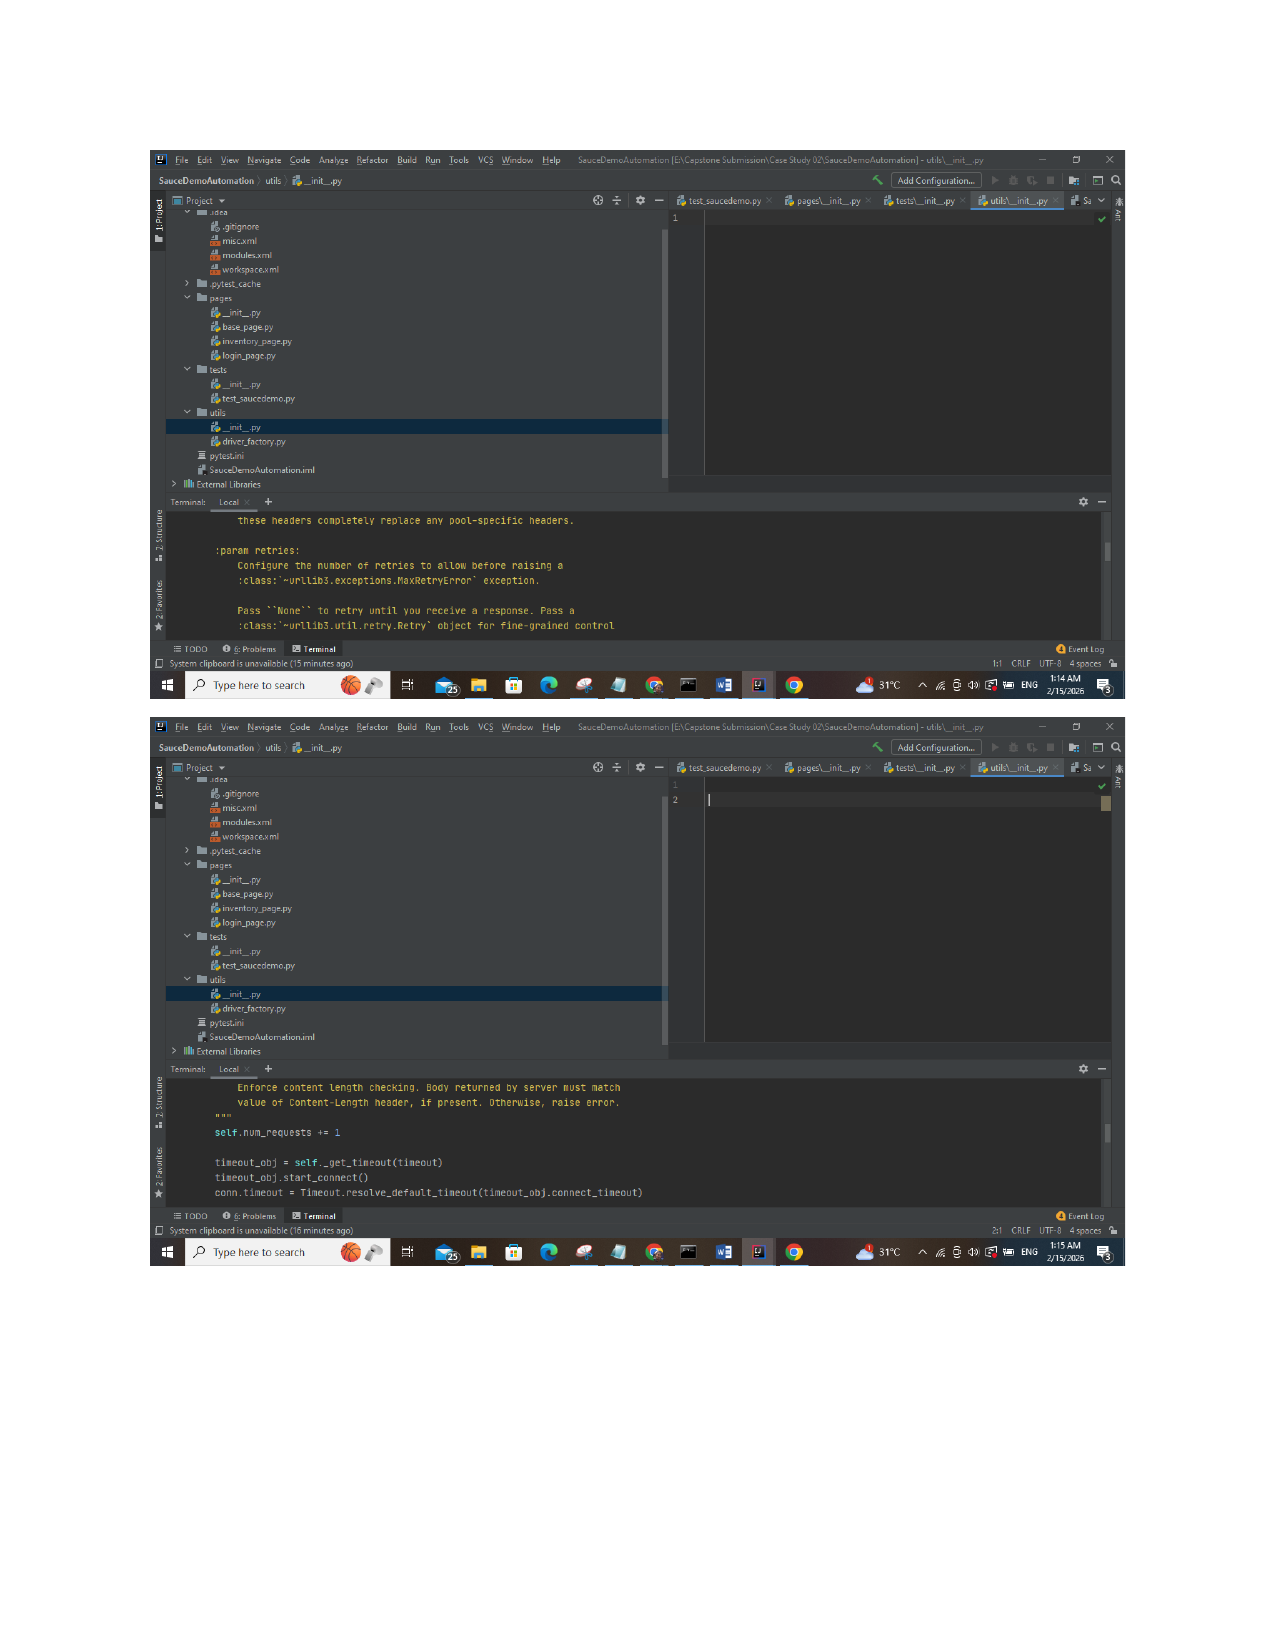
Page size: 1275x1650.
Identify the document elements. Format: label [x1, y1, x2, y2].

picture [150, 150, 1125, 699]
picture [150, 717, 1125, 1266]
